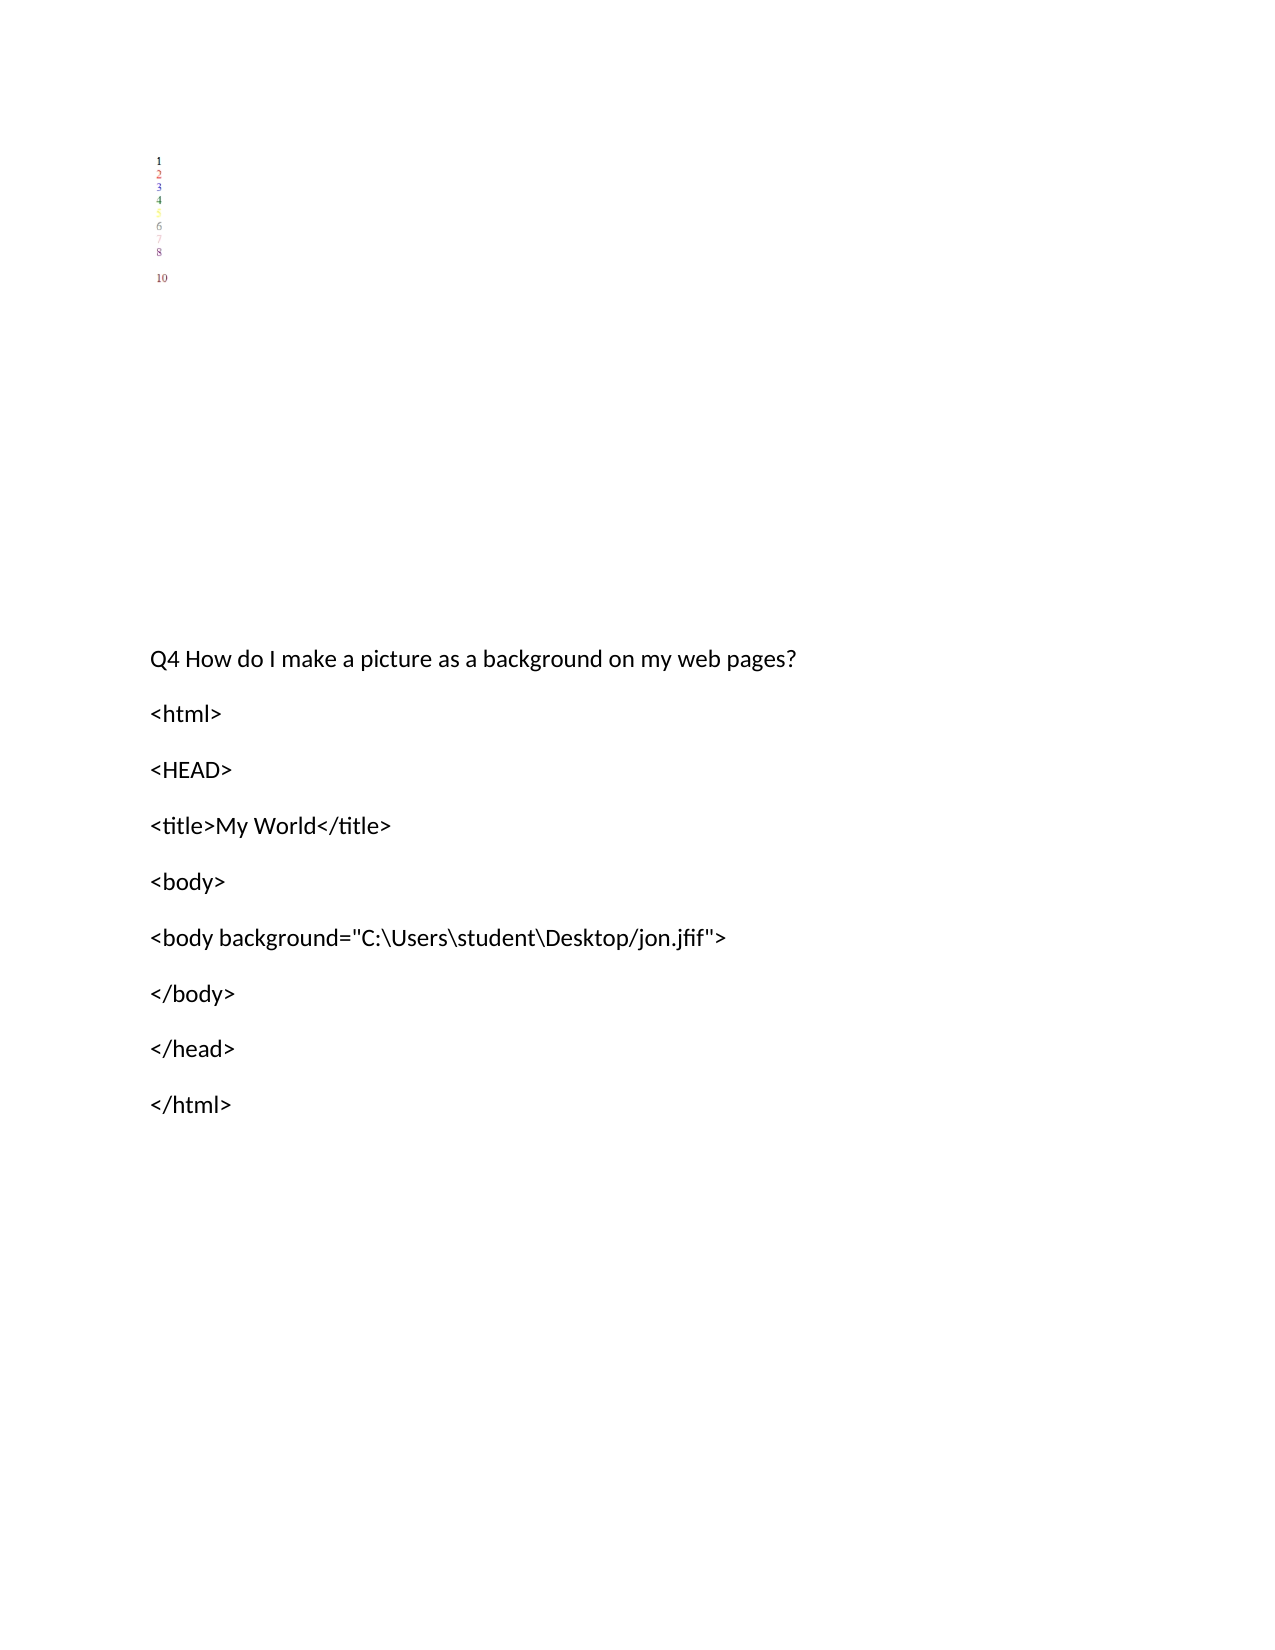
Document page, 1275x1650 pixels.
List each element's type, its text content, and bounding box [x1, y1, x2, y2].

text <html> [150, 698, 1125, 729]
text </head> [150, 1033, 1125, 1064]
text </body> [150, 978, 1125, 1008]
text Q4 How do I make a picture as a background on my web pages? [150, 643, 1125, 673]
picture [150, 150, 1125, 618]
text <title>My World</title> [150, 810, 1125, 841]
text </html> [150, 1089, 1125, 1120]
text <body background="C:\Users\student\Desktop/jon.jfif"> [150, 922, 1125, 952]
text <body> [150, 866, 1125, 897]
text <HEAD> [150, 754, 1125, 785]
